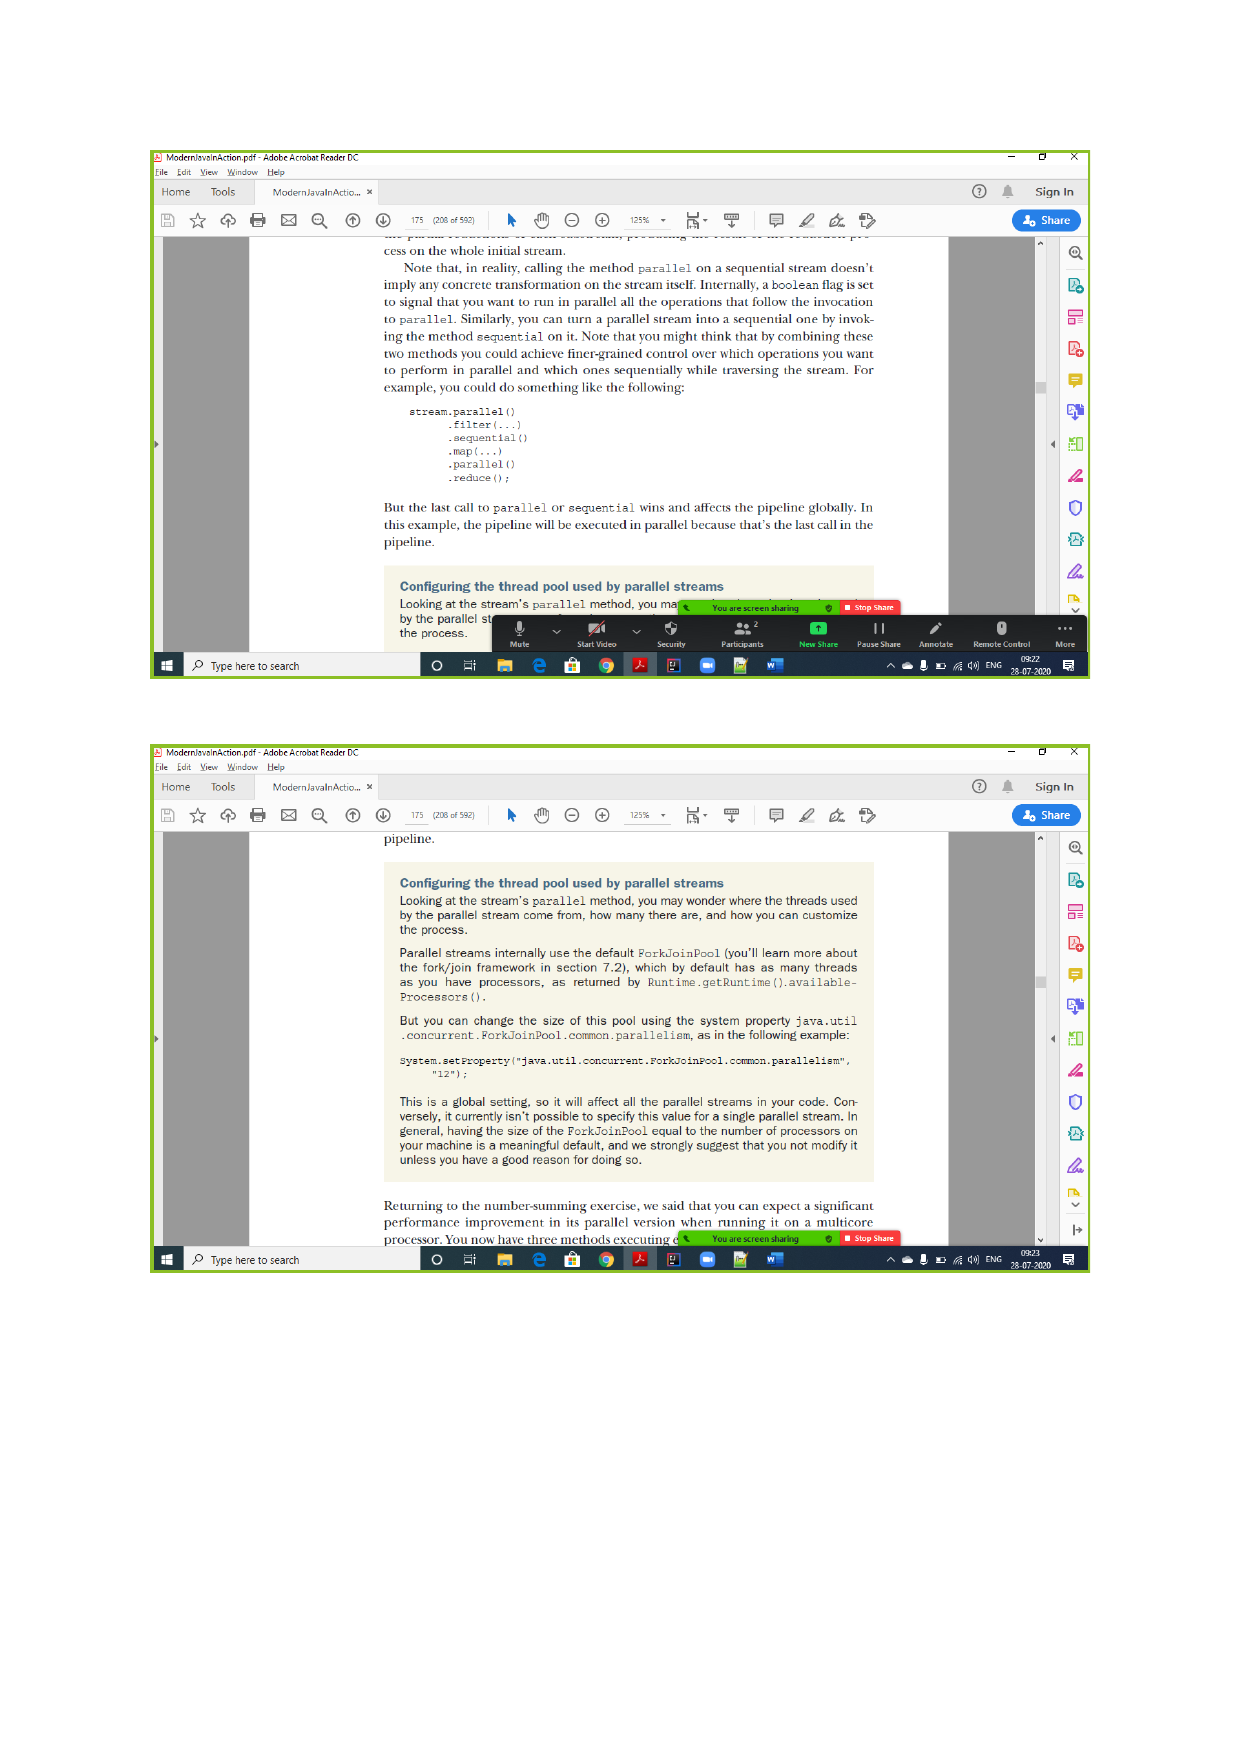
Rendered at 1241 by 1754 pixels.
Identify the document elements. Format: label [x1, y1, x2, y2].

picture [150, 150, 1091, 679]
picture [150, 744, 1091, 1273]
